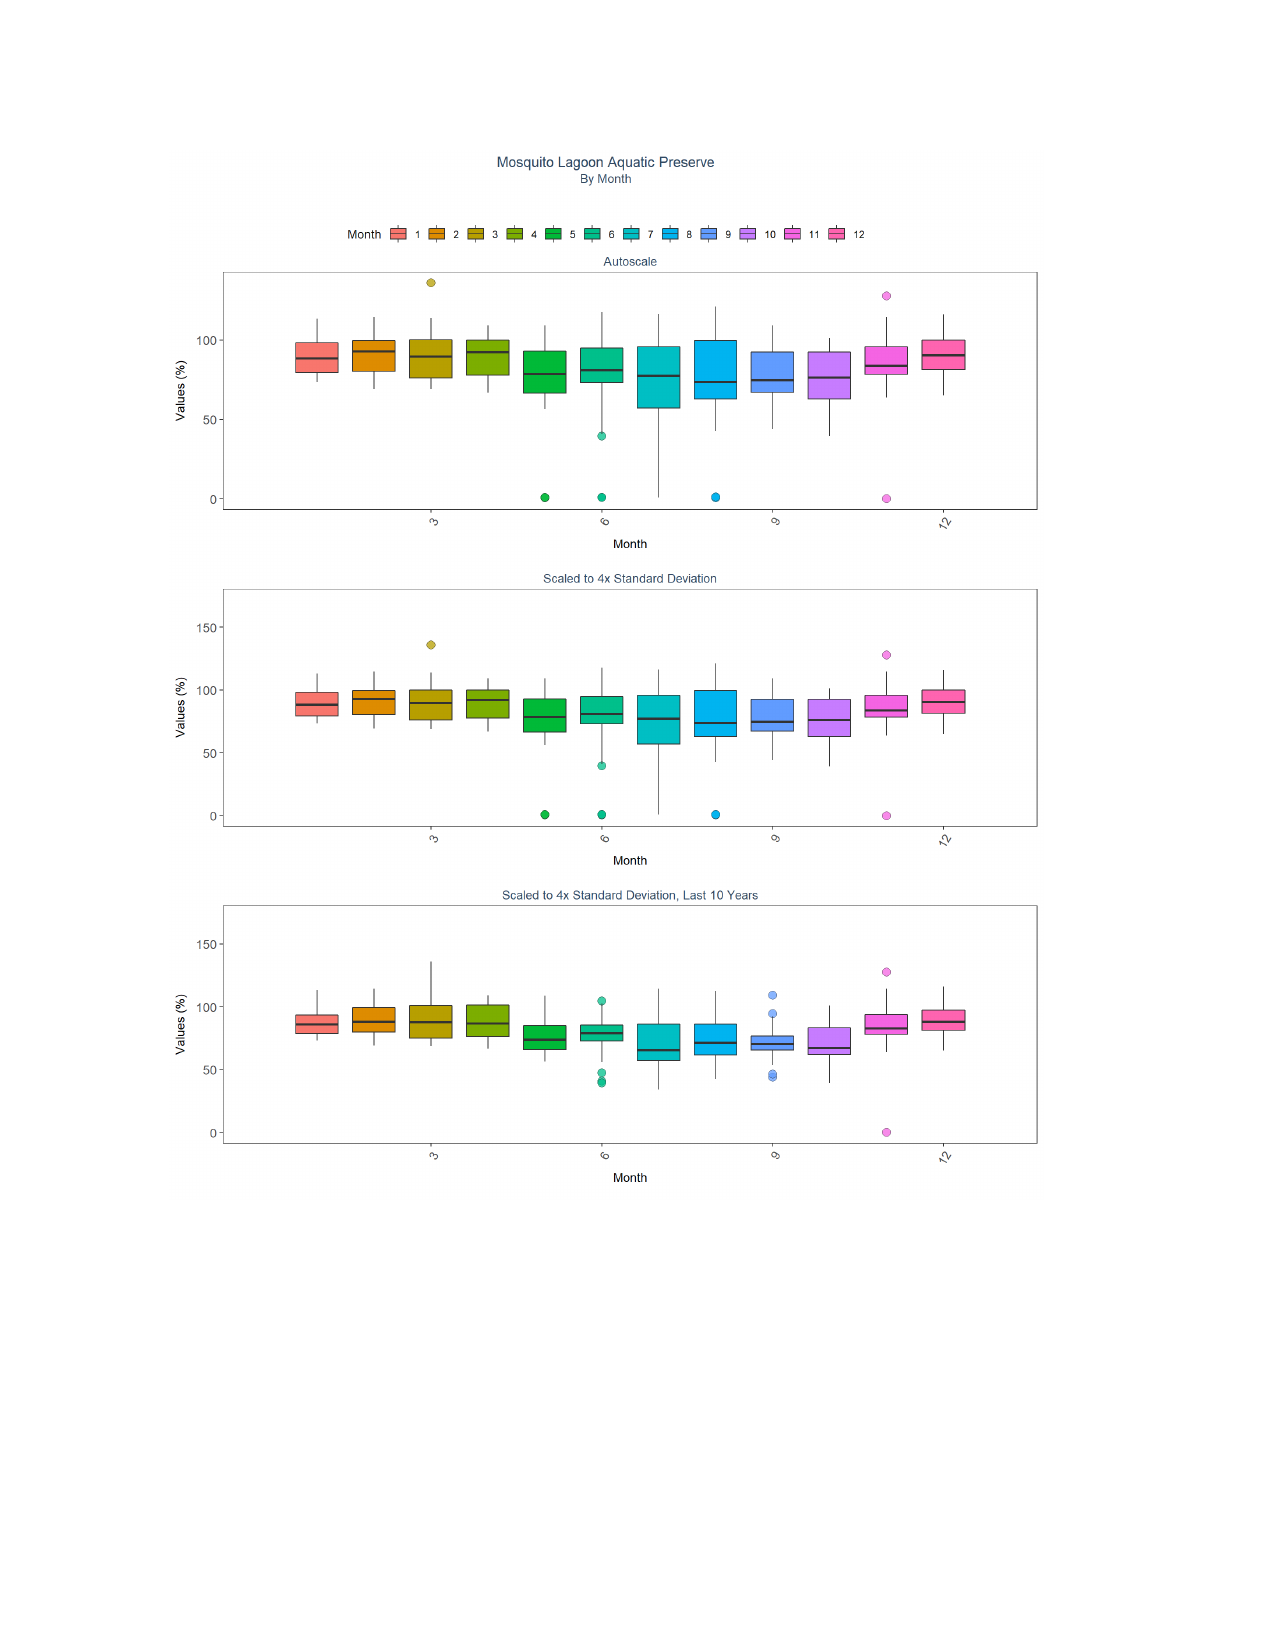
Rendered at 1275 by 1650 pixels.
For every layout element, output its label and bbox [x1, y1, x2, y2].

picture [168, 150, 1044, 1200]
